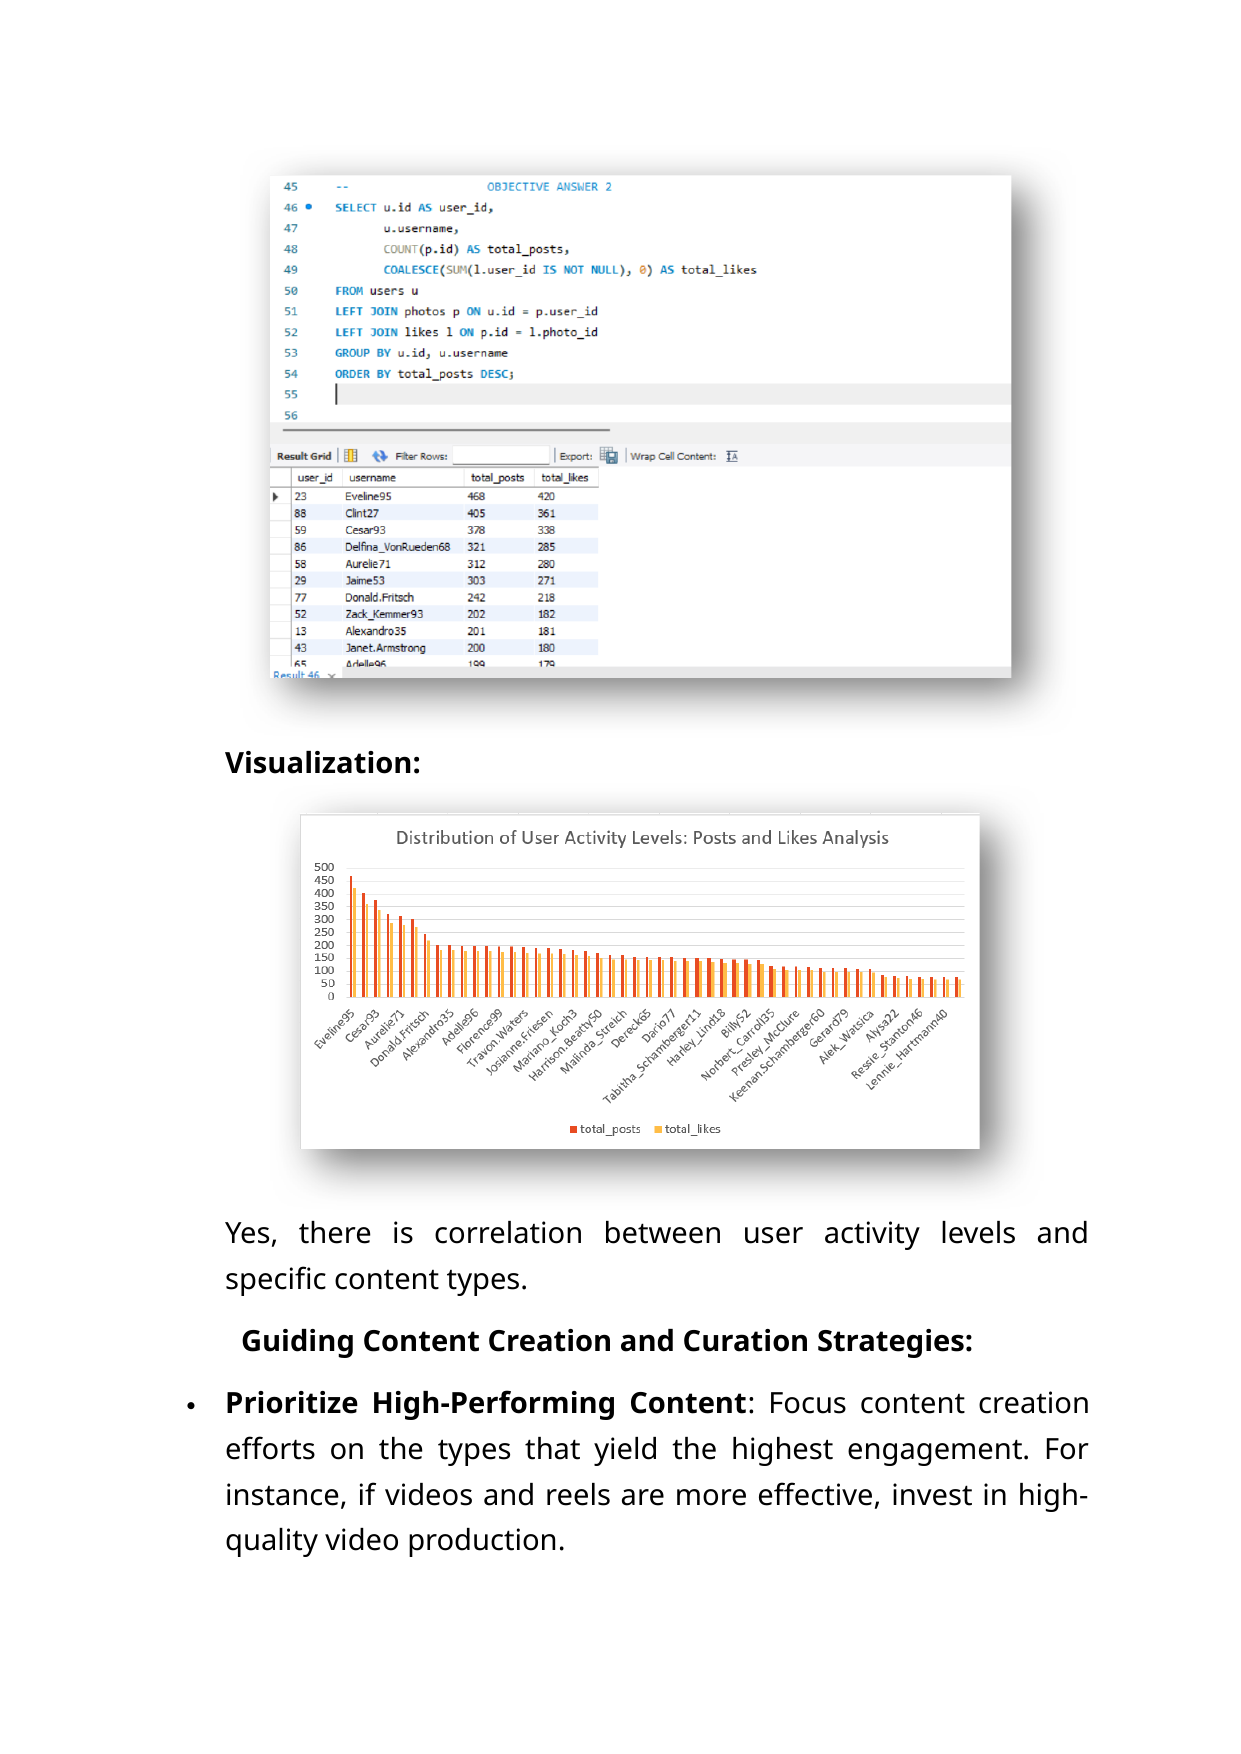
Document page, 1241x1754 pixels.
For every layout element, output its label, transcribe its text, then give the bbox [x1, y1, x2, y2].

list Yes, there is correlation between user activity levels and specific content types. [225, 1212, 1090, 1298]
list Visualization: [225, 743, 1090, 782]
list Prioritize High-Performing Content: Focus content creation efforts on the types that yield the highest engagement. For instance, if videos and reels are more effective, invest in high-quality video production. [187, 1382, 1090, 1559]
text Guiding Content Creation and Curation Strategies: [150, 1320, 1090, 1360]
picture [299, 813, 980, 1149]
picture [270, 175, 1012, 678]
